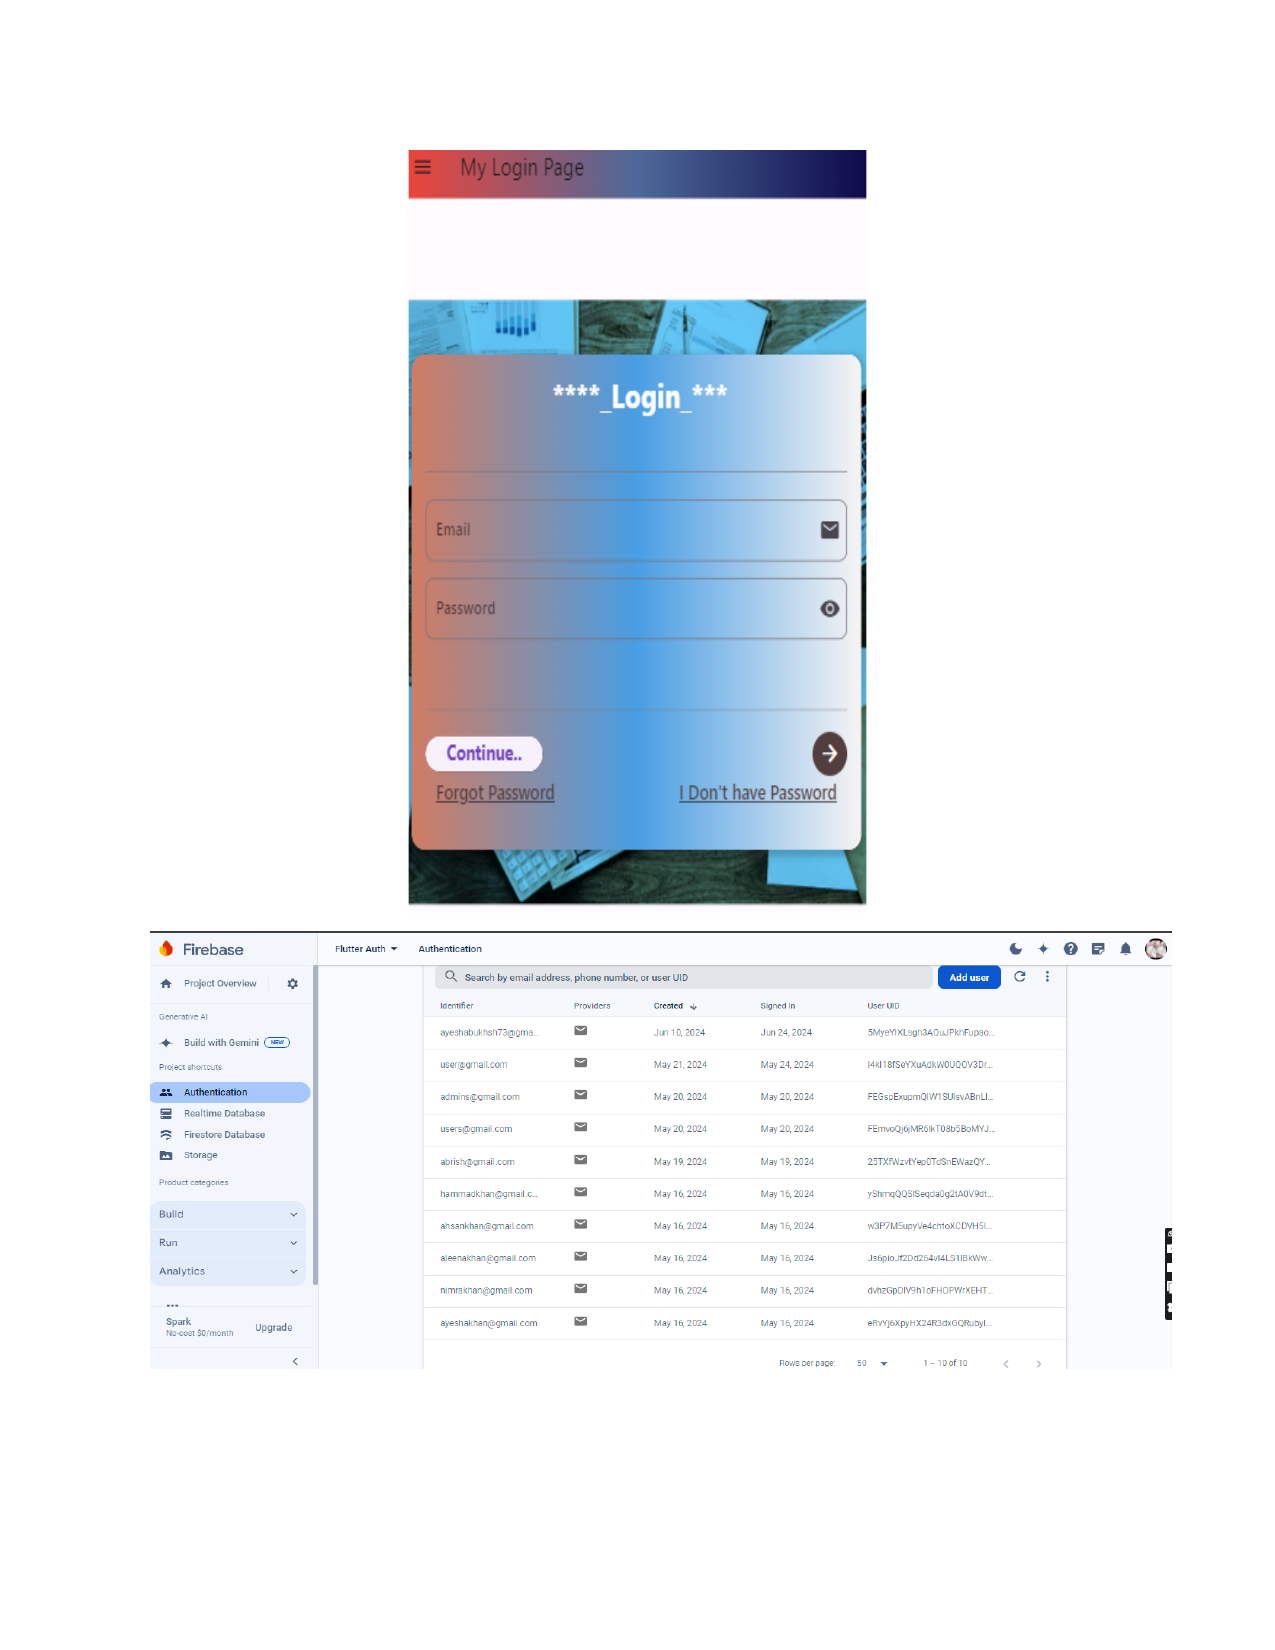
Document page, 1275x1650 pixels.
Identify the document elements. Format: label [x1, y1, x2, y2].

picture [150, 931, 1172, 1369]
picture [408, 150, 867, 913]
